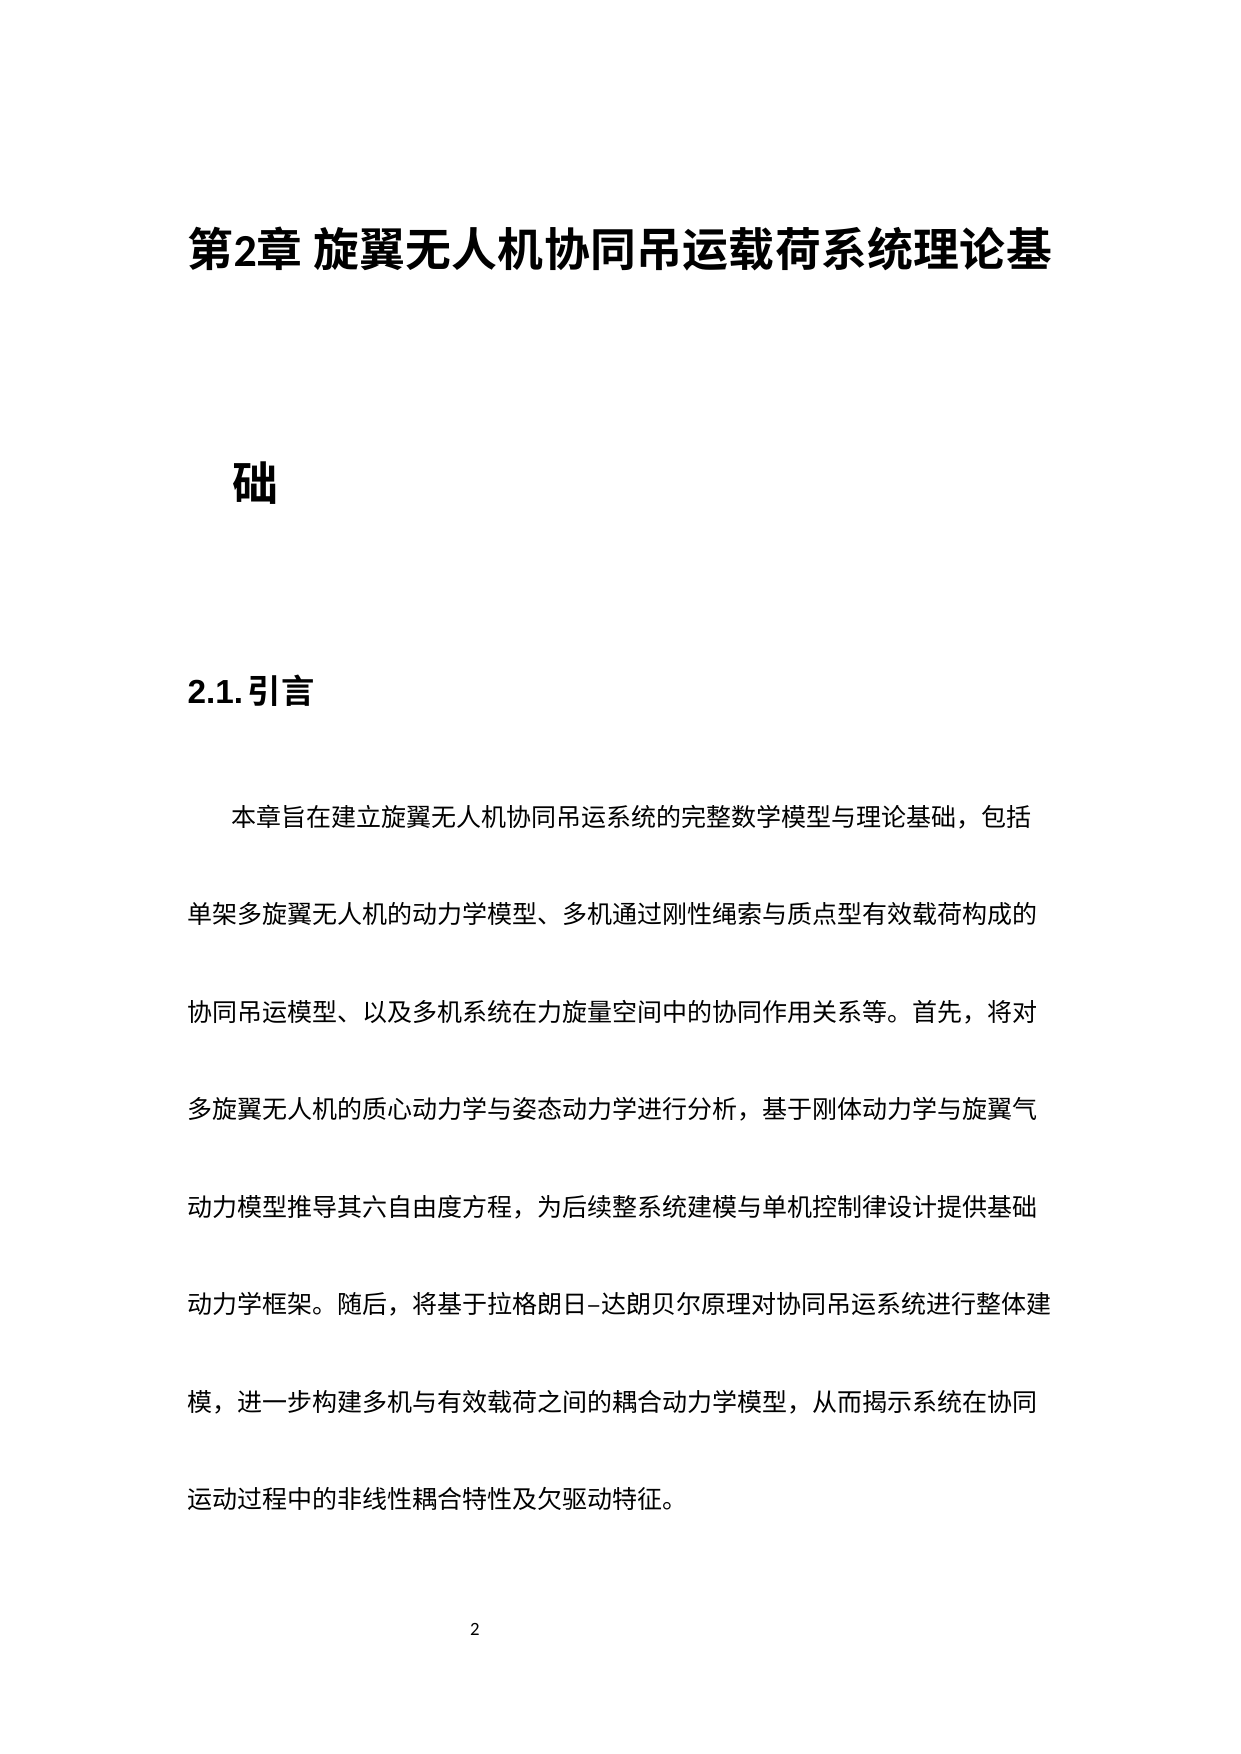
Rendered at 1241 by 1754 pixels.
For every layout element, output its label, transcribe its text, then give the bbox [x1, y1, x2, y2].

subtitle 旋翼无人机协同吊运载荷系统理论基础 [187, 197, 1053, 529]
subtitle 引言 [187, 656, 1053, 721]
text 本章旨在建立旋翼无人机协同吊运系统的完整数学模型与理论基础，包括单架多旋翼无人机的动力学模型、多机通过刚性绳索与质点型有效载荷构成的协同吊运模型、以及多机系统在力旋量空间中的协同作用关系等。首先，将对多旋翼无人机的质心动力学与姿态动力学进行分析，基于刚体动力学与旋翼气动力模型推导其六自由度方程，为后续整系统建模与单机控制律设计提供基础动力学框架。随后，将基于拉格朗日–达朗贝尔原理对协同吊运系统进行整体建模，进一步构建多机与有效载荷之间的耦合动力学模型，从而揭示系统在协同运动过程中的非线性耦合特性及欠驱动特征。 [187, 783, 1053, 1530]
